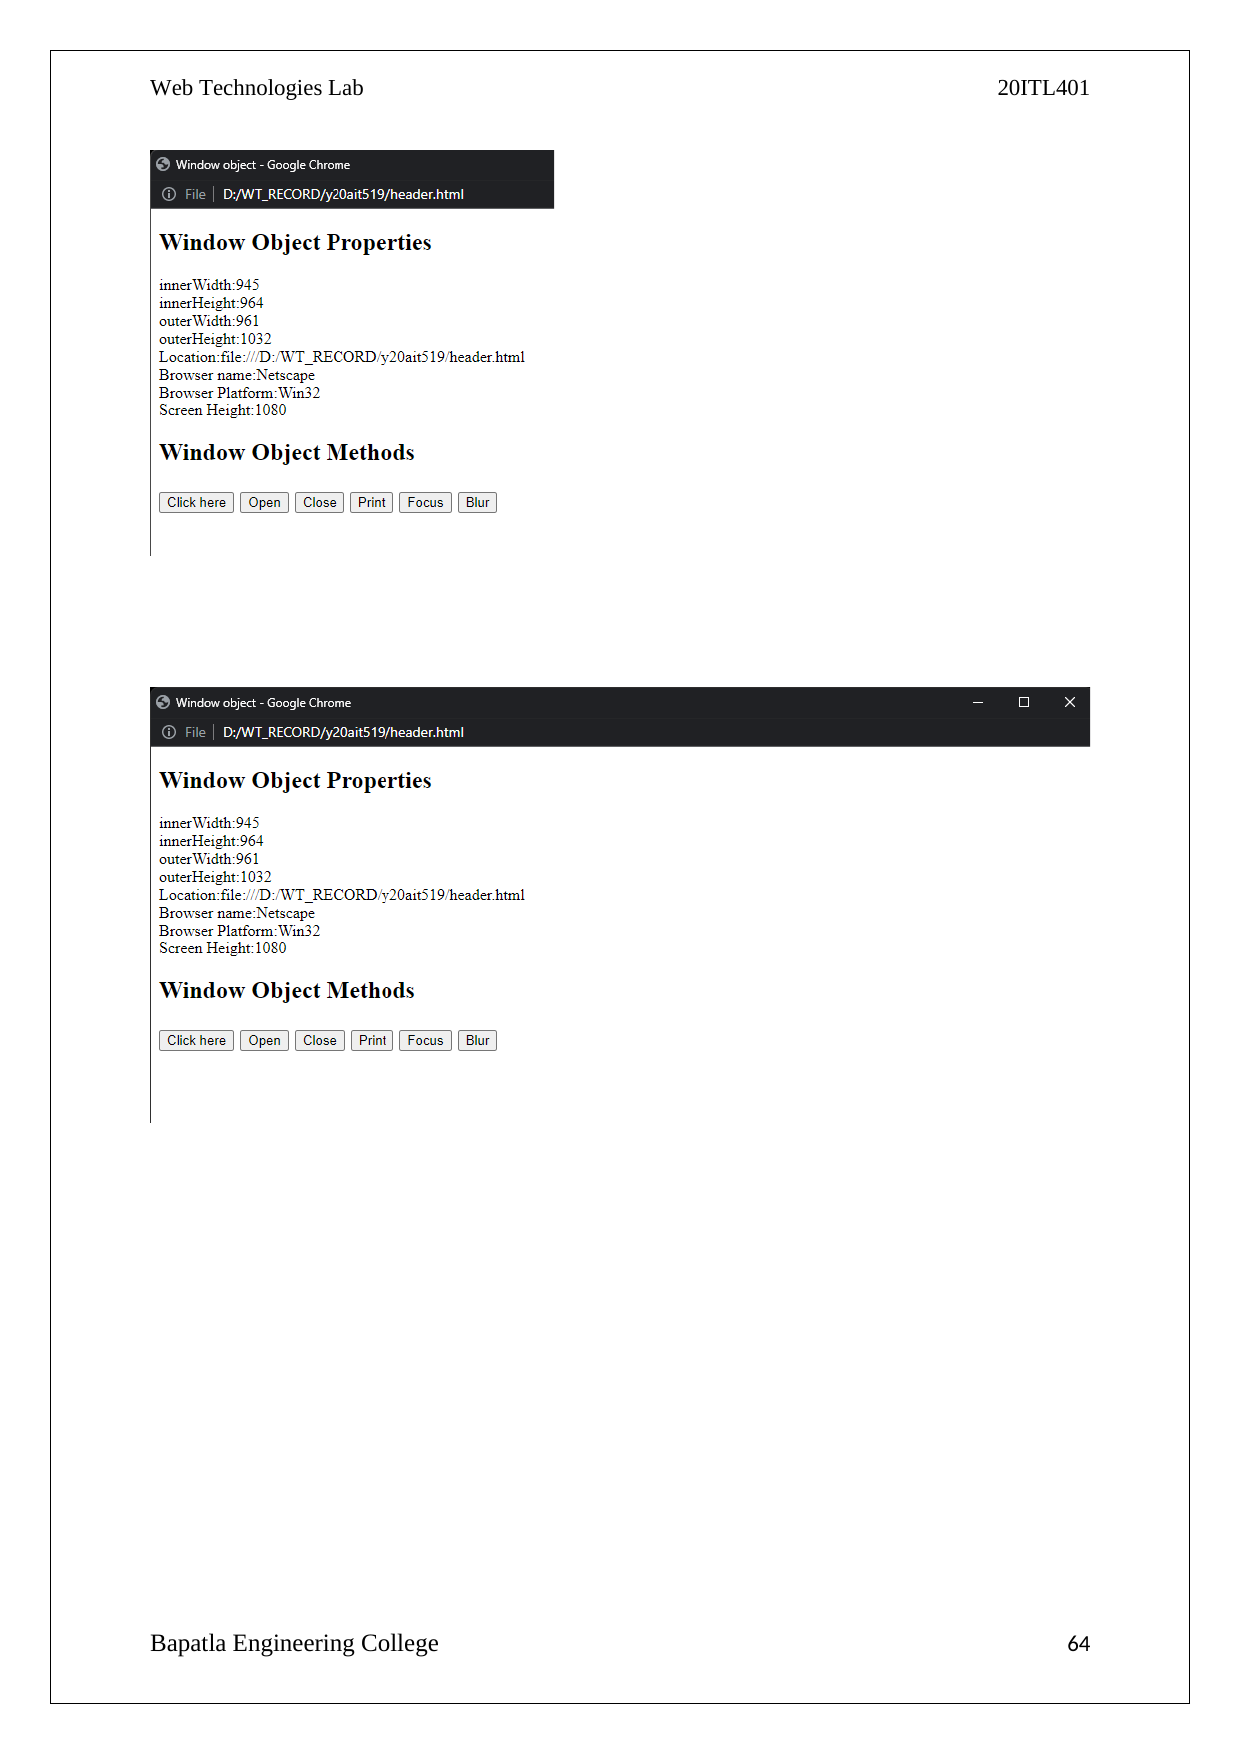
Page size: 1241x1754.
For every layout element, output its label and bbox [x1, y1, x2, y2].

picture [150, 150, 555, 556]
picture [150, 687, 1091, 1123]
